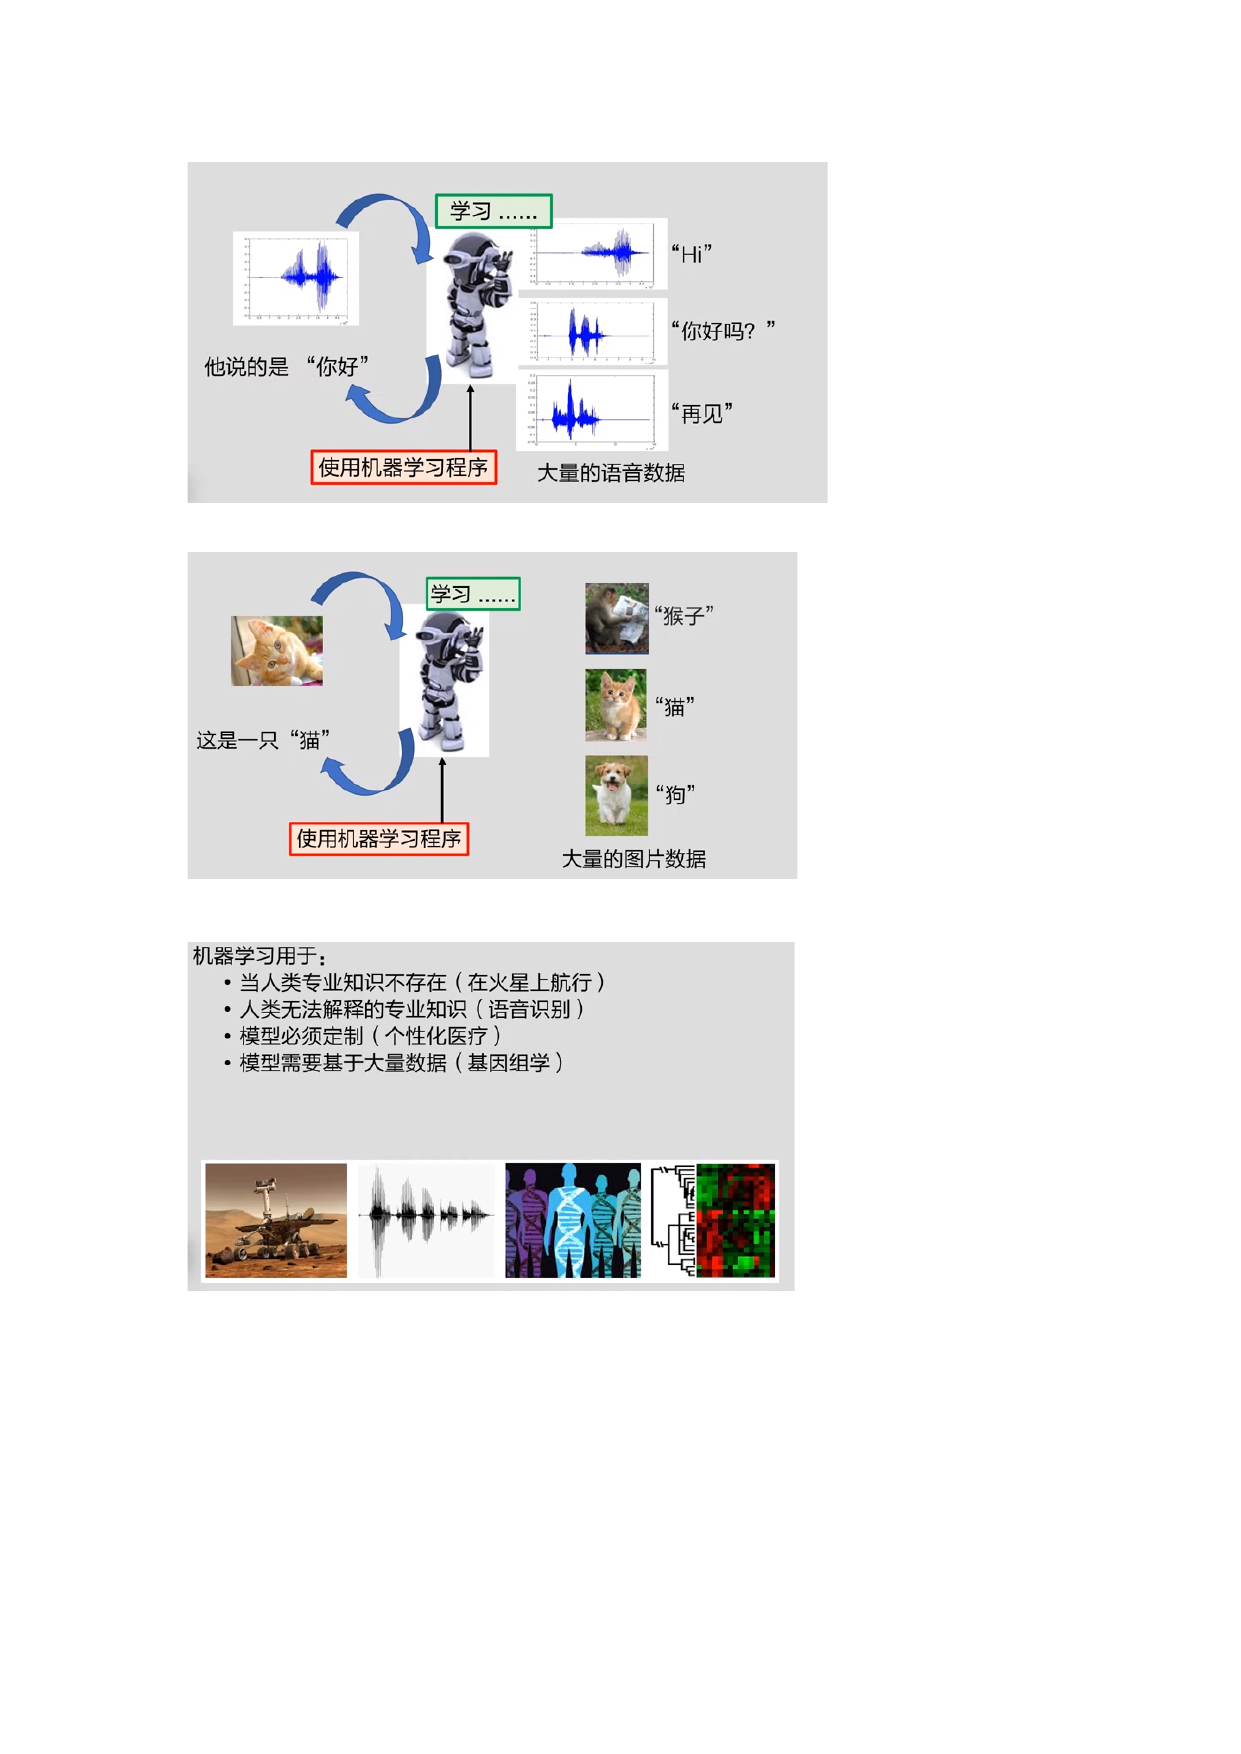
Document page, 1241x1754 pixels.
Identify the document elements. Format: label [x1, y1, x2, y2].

picture [187, 162, 828, 503]
picture [187, 552, 798, 879]
picture [187, 942, 795, 1291]
